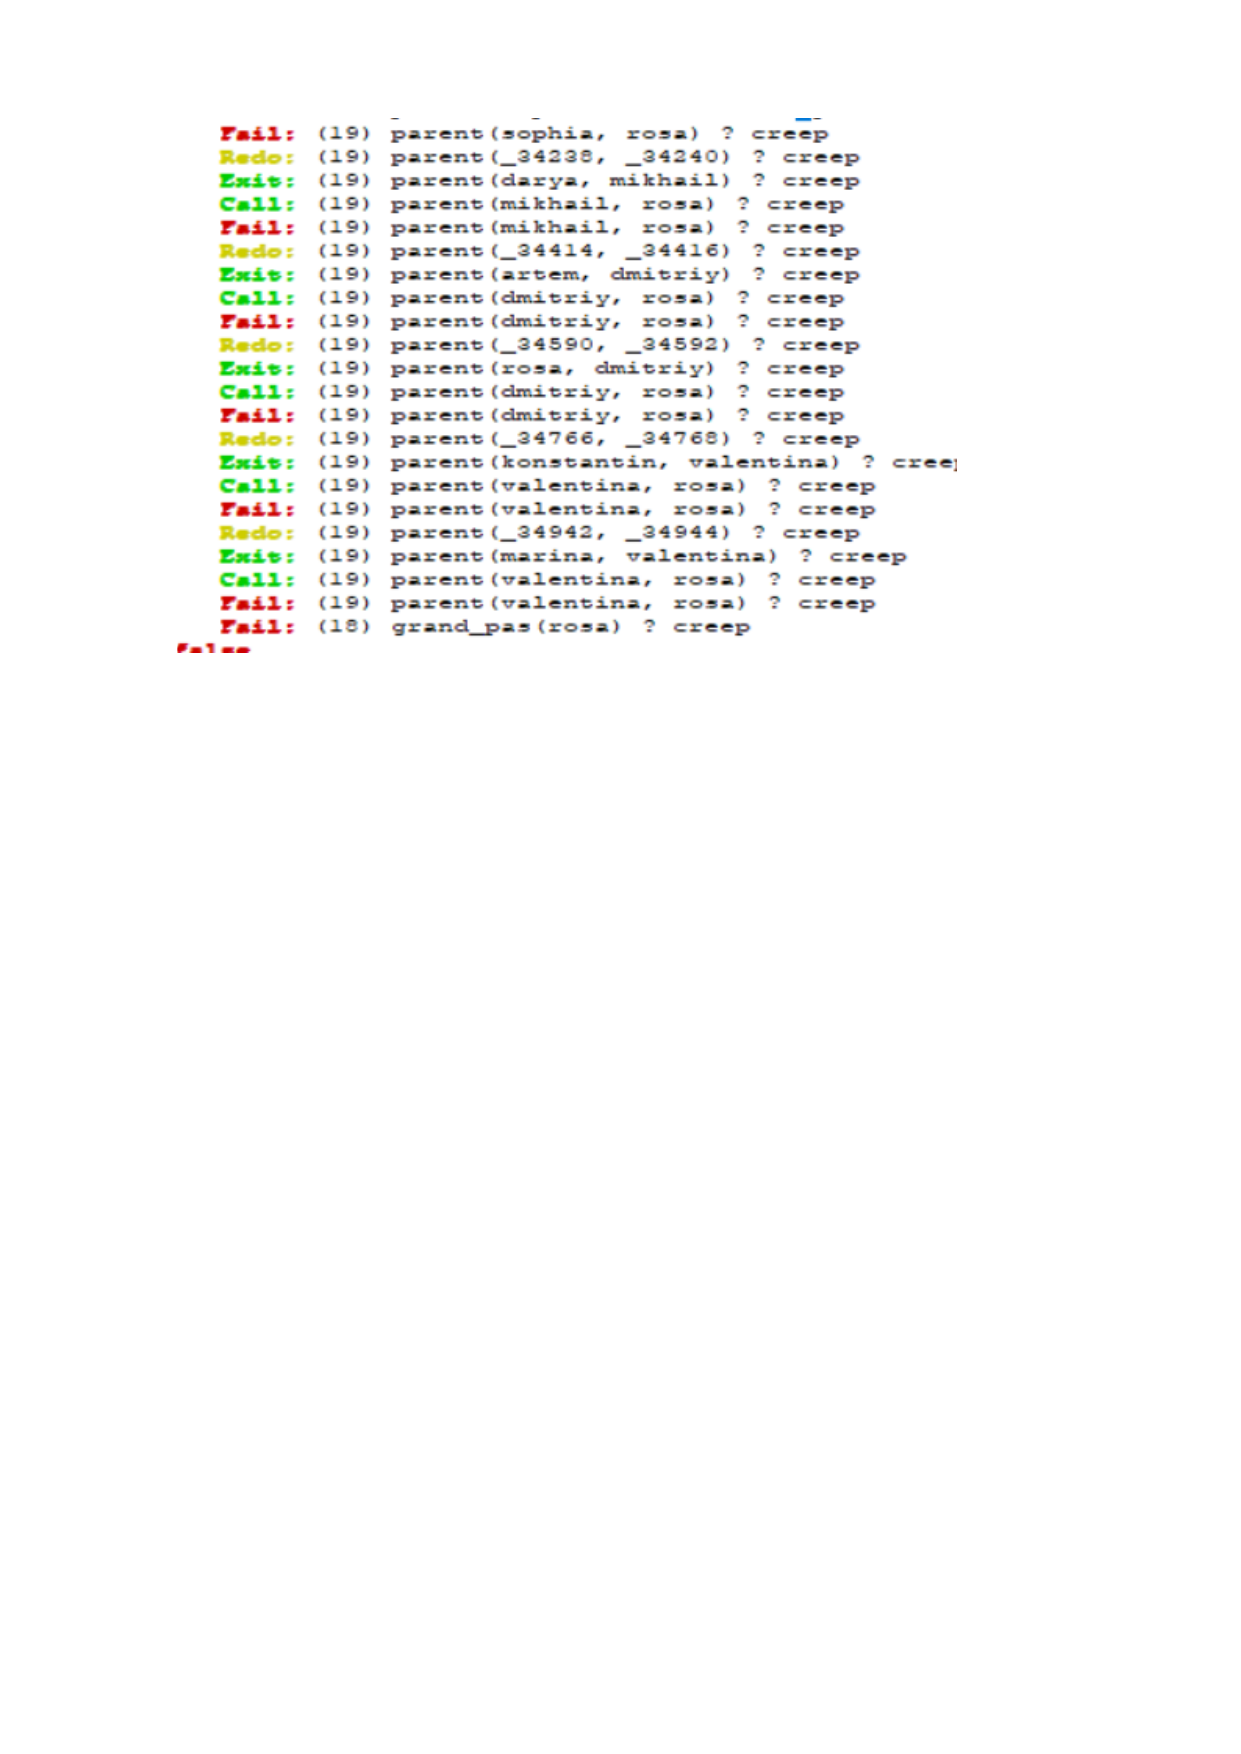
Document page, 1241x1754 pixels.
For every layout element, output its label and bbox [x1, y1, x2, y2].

picture [177, 118, 957, 653]
